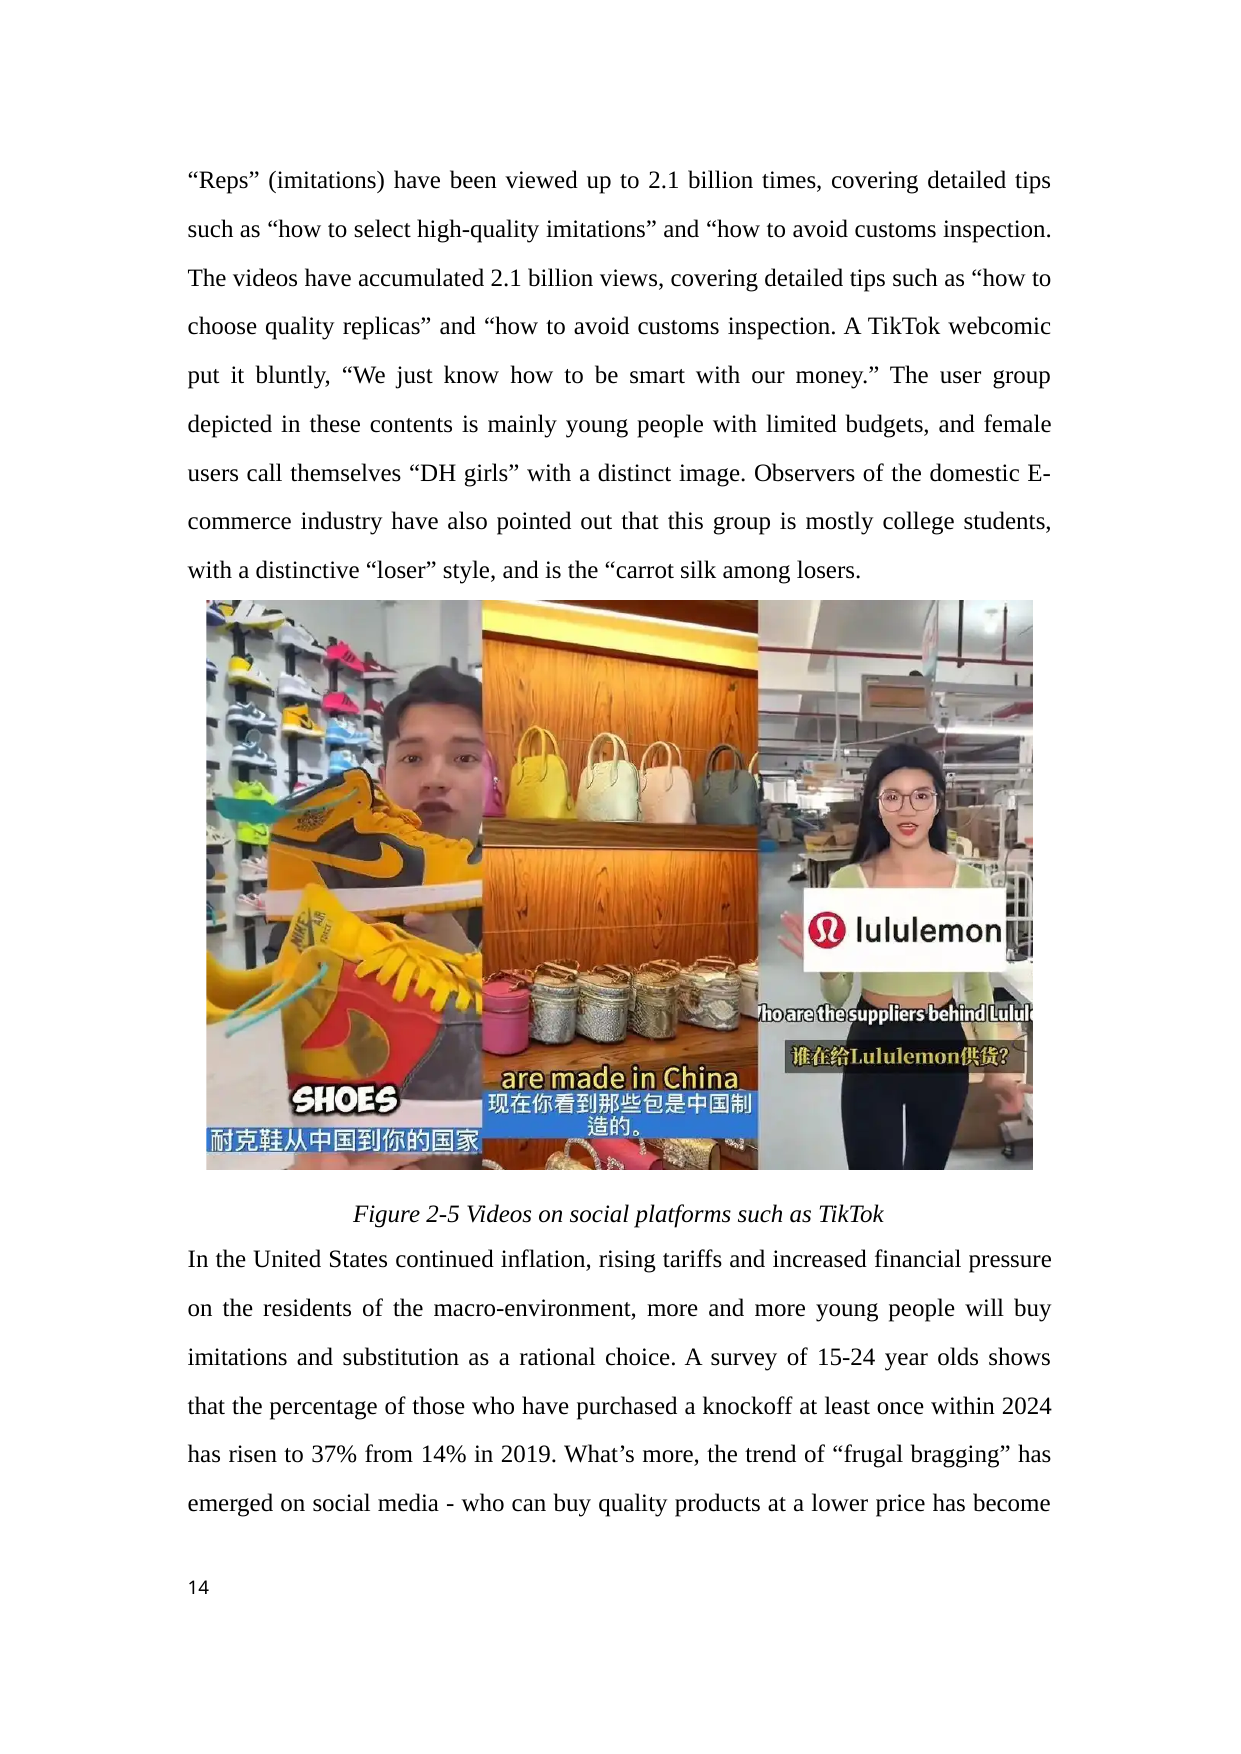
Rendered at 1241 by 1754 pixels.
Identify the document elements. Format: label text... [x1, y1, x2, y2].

table_cell Figure 2-5 Videos on social platforms such as TikTok [188, 1198, 1052, 1243]
picture [206, 600, 1033, 1170]
table_header [188, 600, 1052, 1198]
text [187, 1243, 1053, 1519]
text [187, 163, 1053, 586]
